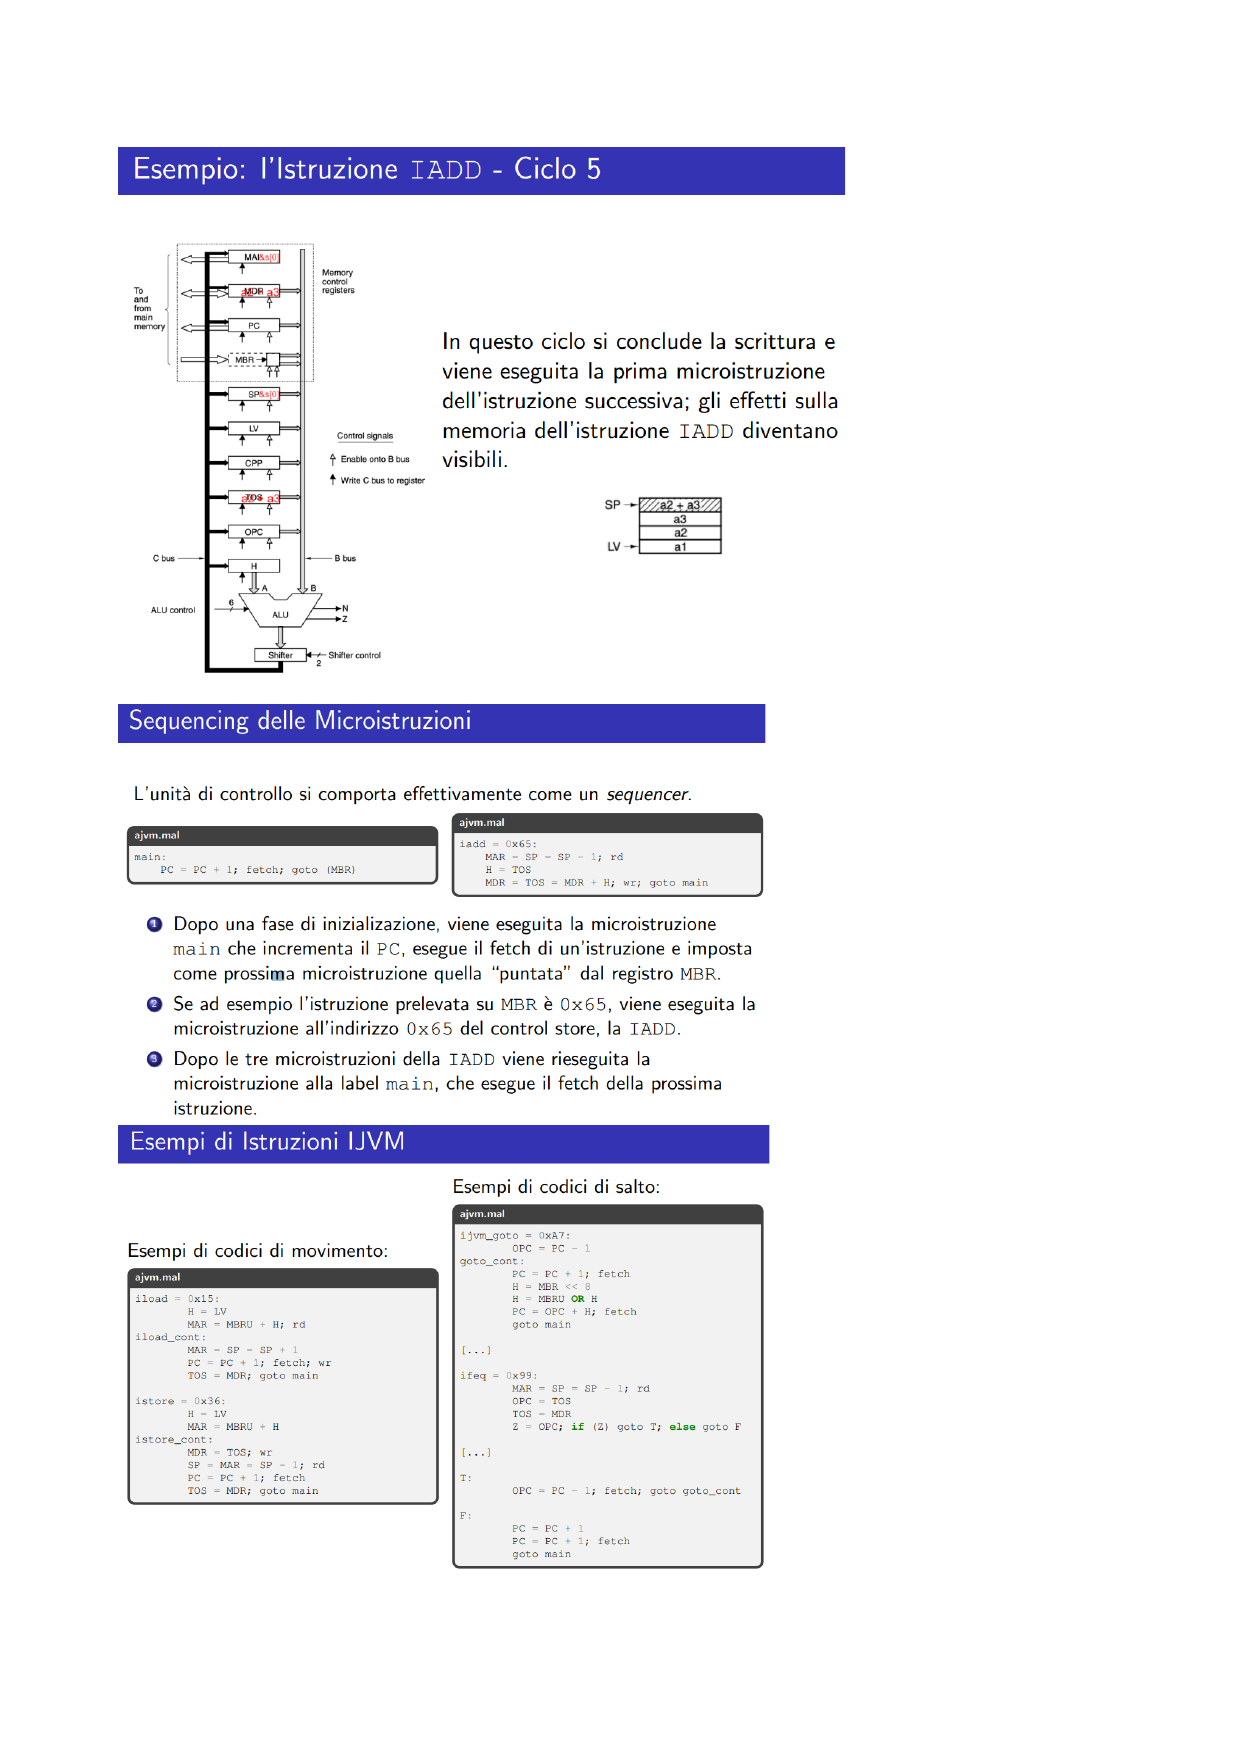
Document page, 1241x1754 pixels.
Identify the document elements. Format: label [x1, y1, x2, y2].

picture [118, 704, 766, 1124]
picture [118, 147, 845, 686]
picture [118, 1125, 770, 1575]
